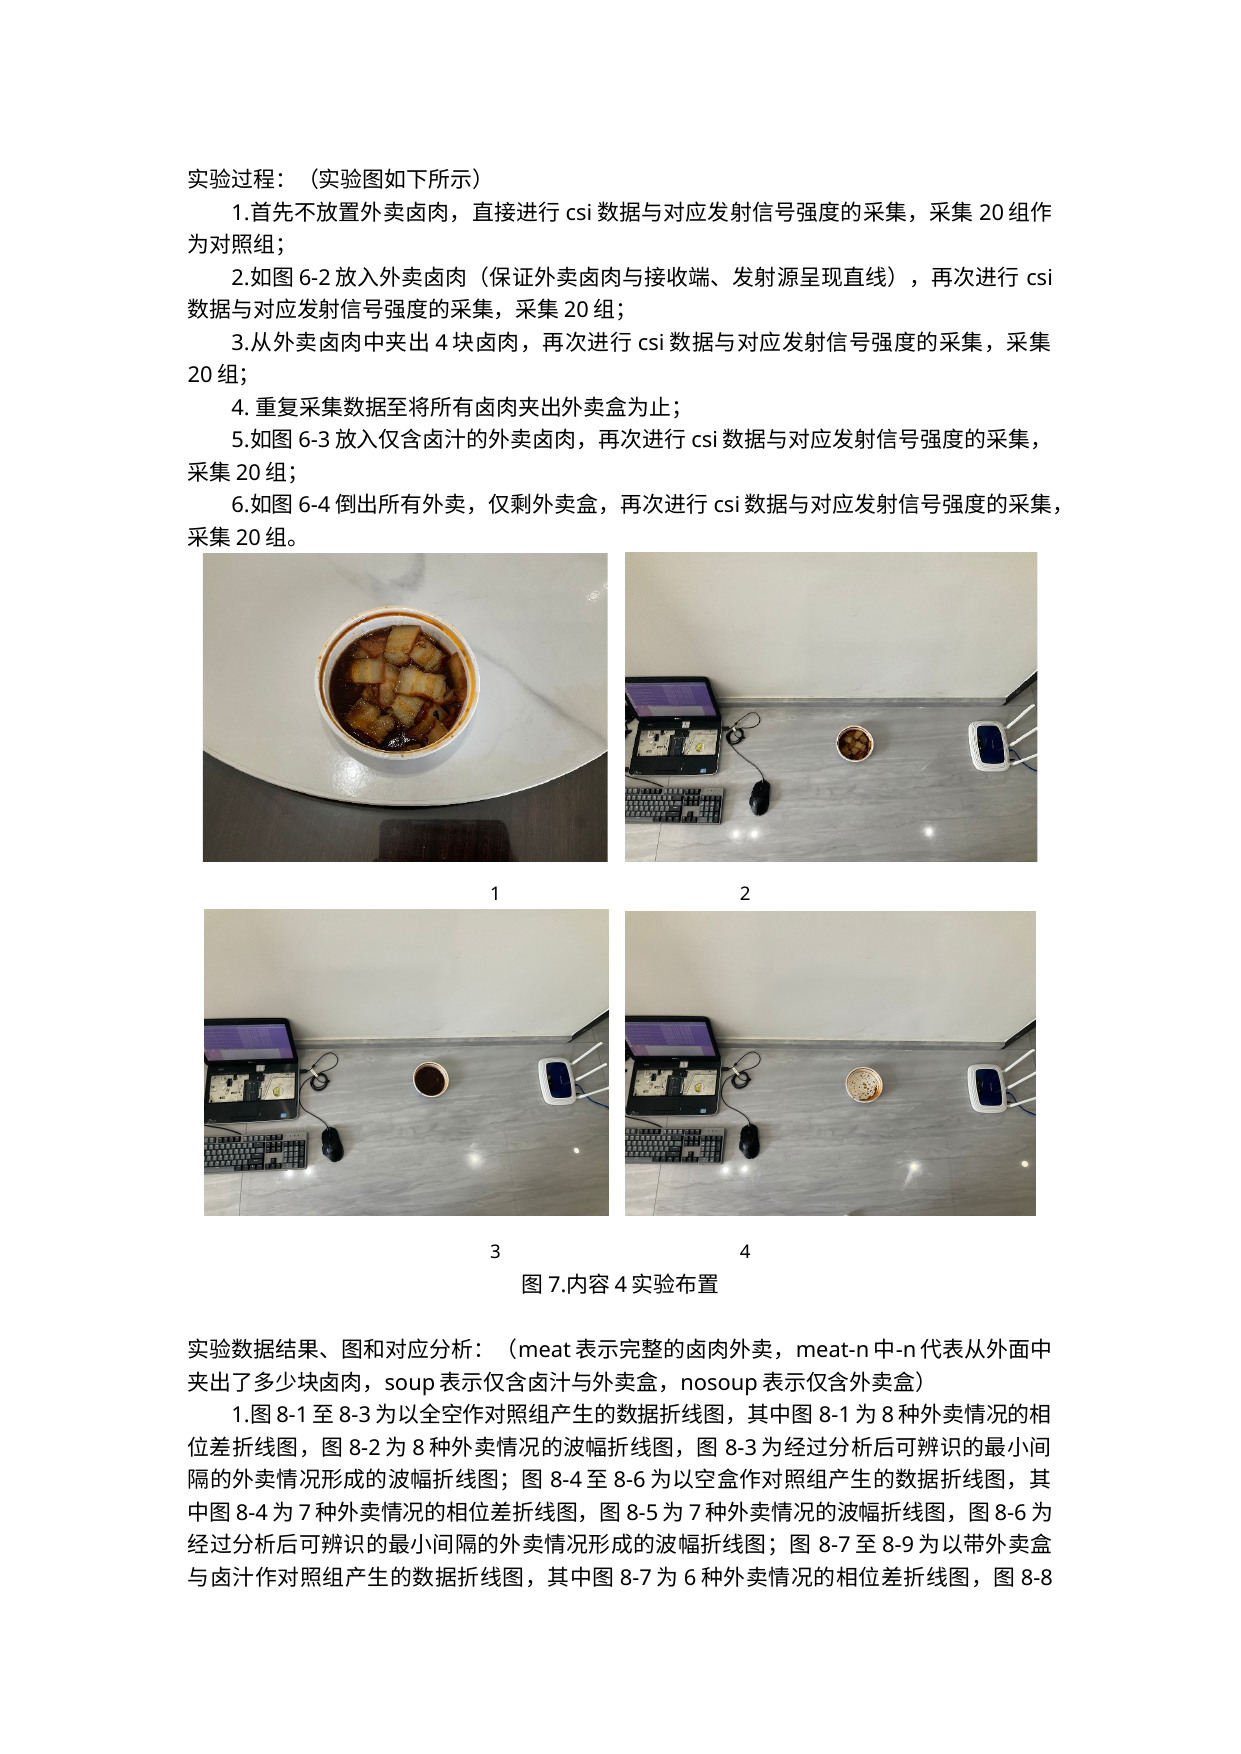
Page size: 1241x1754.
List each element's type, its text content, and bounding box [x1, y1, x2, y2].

text 图7.内容4实验布置 [187, 1267, 1053, 1299]
text 3 4 [187, 1234, 1053, 1267]
picture [202, 553, 608, 862]
picture [625, 552, 1038, 862]
text 2.如图6-2放入外卖卤肉（保证外卖卤肉与接收端、发射源呈现直线），再次进行csi数据与对应发射信号强度的采集，采集20组； [187, 259, 1053, 324]
text 1 2 [187, 877, 1053, 909]
text 实验过程：（实验图如下所示） [187, 162, 1053, 194]
picture [625, 911, 1036, 1216]
text 5.如图6-3放入仅含卤汁的外卖卤肉，再次进行csi数据与对应发射信号强度的采集，采集20组； [187, 422, 1053, 487]
text 4. 重复采集数据至将所有卤肉夹出外卖盒为止； [187, 389, 1053, 422]
text 3.从外卖卤肉中夹出4块卤肉，再次进行csi数据与对应发射信号强度的采集，采集20组； [187, 324, 1053, 389]
picture [204, 909, 609, 1216]
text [187, 1397, 1053, 1592]
text 1.首先不放置外卖卤肉，直接进行csi数据与对应发射信号强度的采集，采集20组作为对照组； [187, 194, 1053, 259]
text 6.如图6-4倒出所有外卖，仅剩外卖盒，再次进行csi数据与对应发射信号强度的采集，采集20组。 [187, 487, 1053, 552]
text 实验数据结果、图和对应分析：（meat表示完整的卤肉外卖，meat-n中-n代表从外面中夹出了多少块卤肉，soup表示仅含卤汁与外卖盒，nosoup表示仅含外卖盒） [187, 1332, 1053, 1397]
